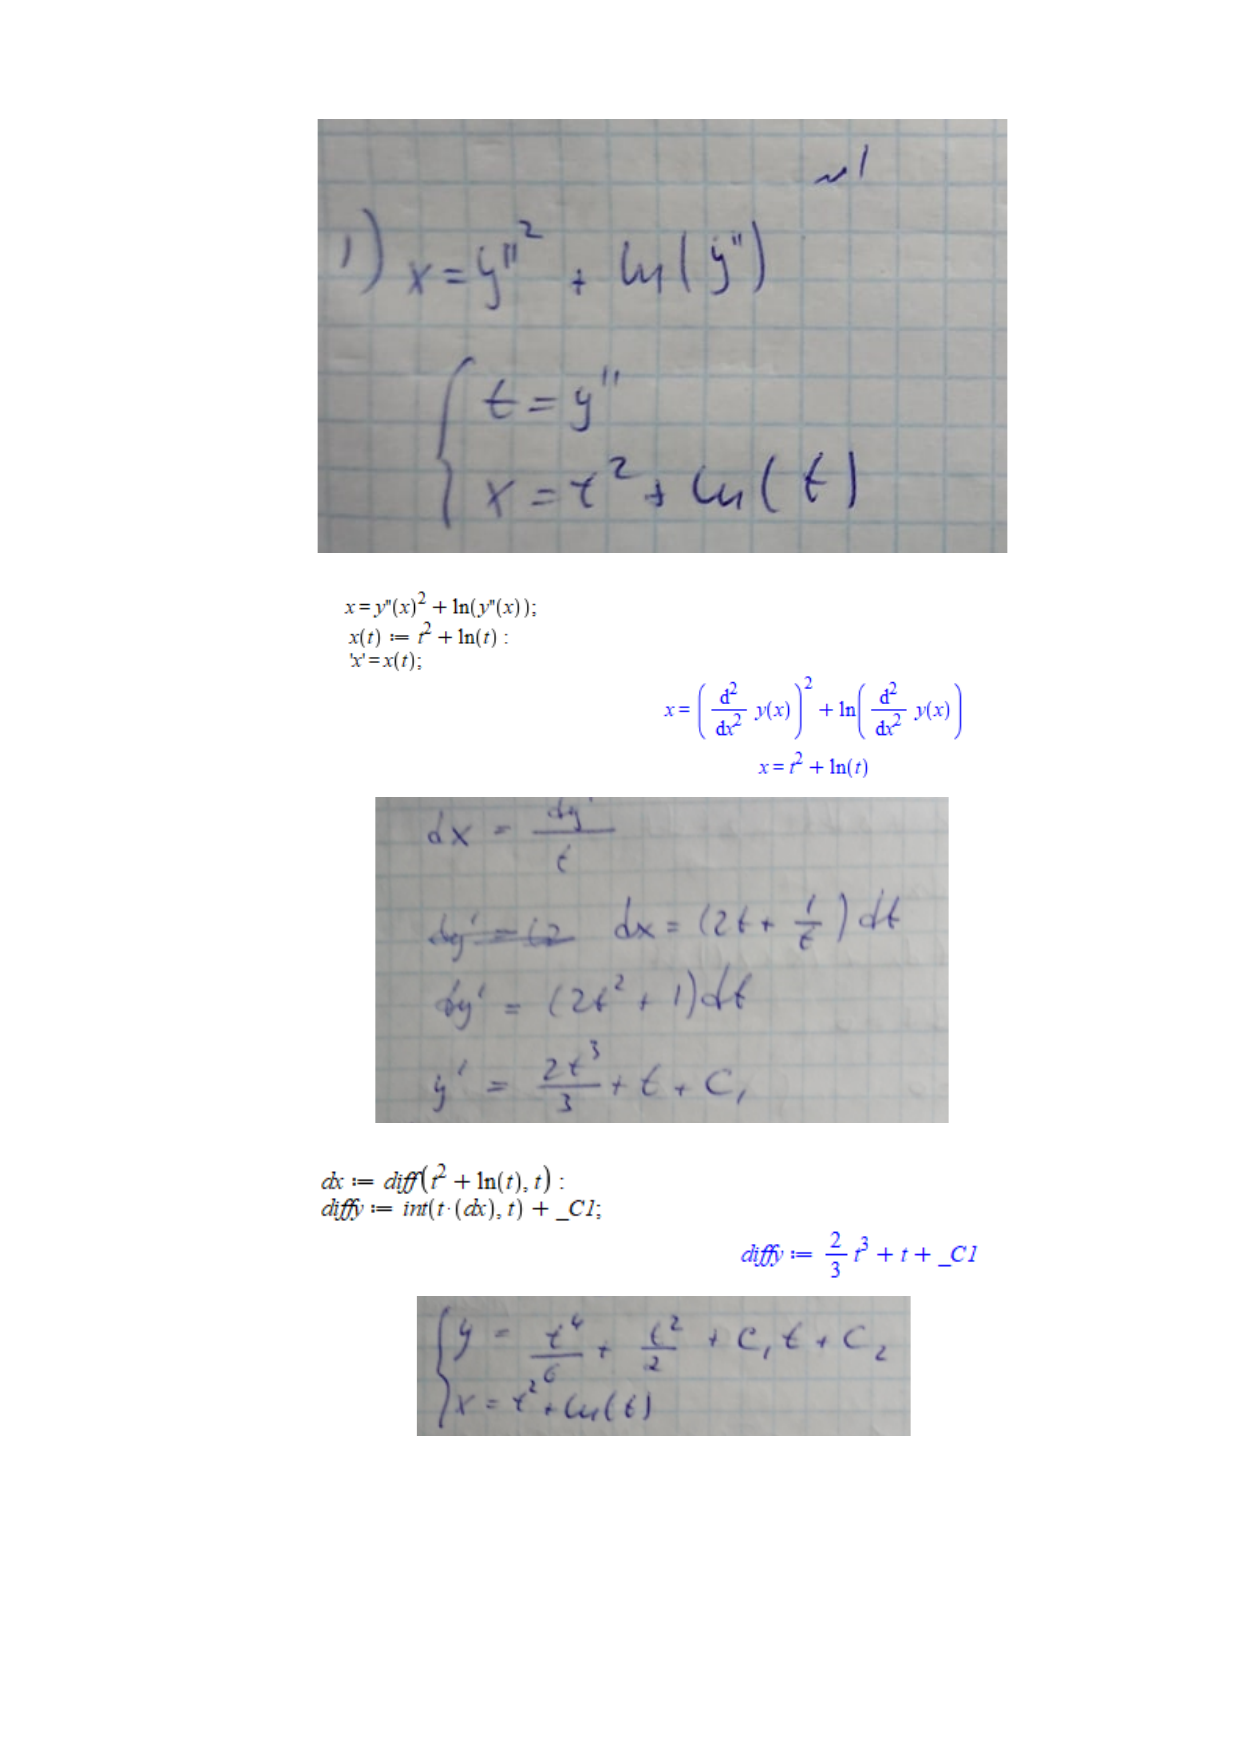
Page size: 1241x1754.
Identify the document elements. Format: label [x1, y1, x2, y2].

picture [375, 797, 949, 1123]
picture [416, 1296, 911, 1436]
picture [343, 589, 983, 779]
picture [320, 1156, 1005, 1279]
picture [317, 119, 1008, 553]
